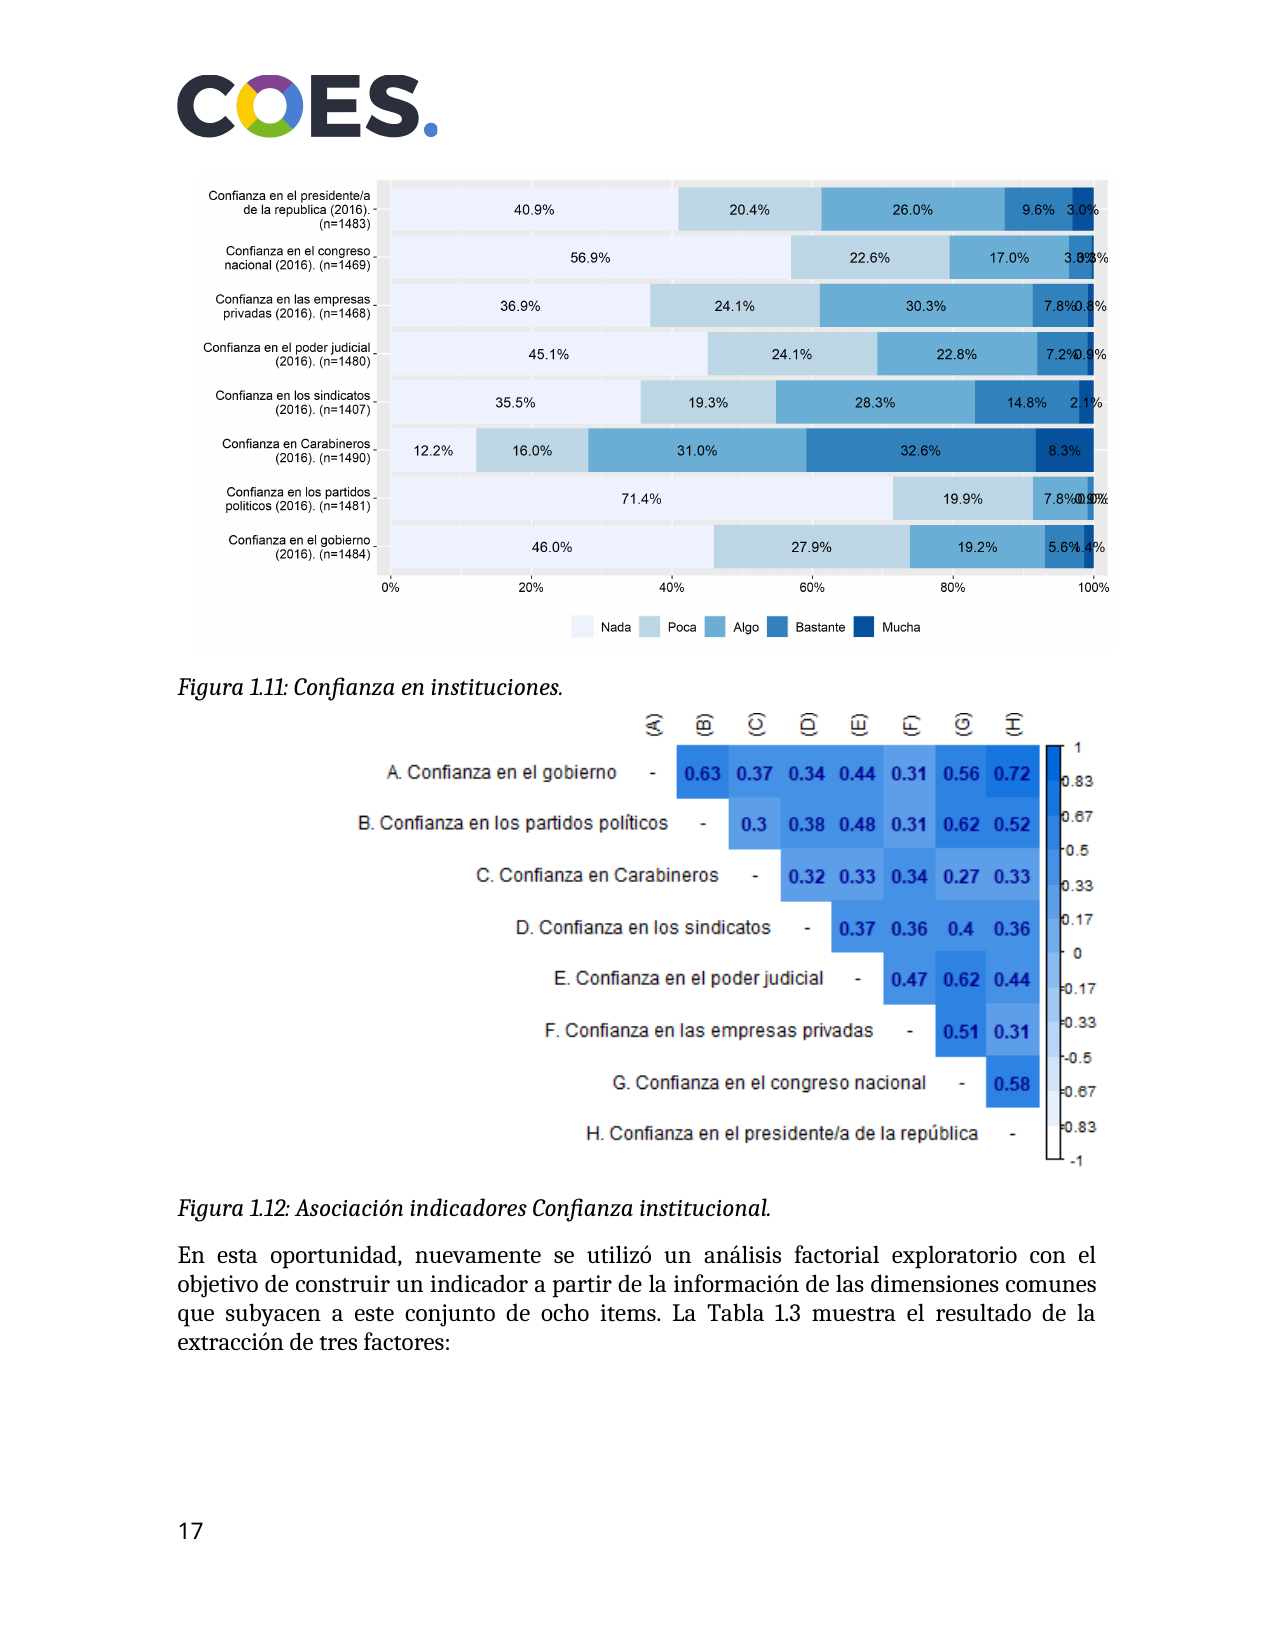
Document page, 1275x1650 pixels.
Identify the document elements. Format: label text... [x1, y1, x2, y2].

text Figura 1.11: Confianza en instituciones. [177, 672, 1098, 701]
picture [196, 713, 1115, 1174]
picture [177, 75, 438, 146]
picture [196, 174, 1115, 652]
text En esta oportunidad, nuevamente se utilizó un análisis factorial exploratorio con el objetivo de construir un indicador a partir de la información de las dimensiones comunes que subyacen a este conjunto de ocho items. La Tabla 1.3 muestra el resultado de la extracción de tres factores: [177, 1241, 1098, 1356]
text Figura 1.12: Asociación indicadores Confianza institucional. [177, 1194, 1098, 1223]
